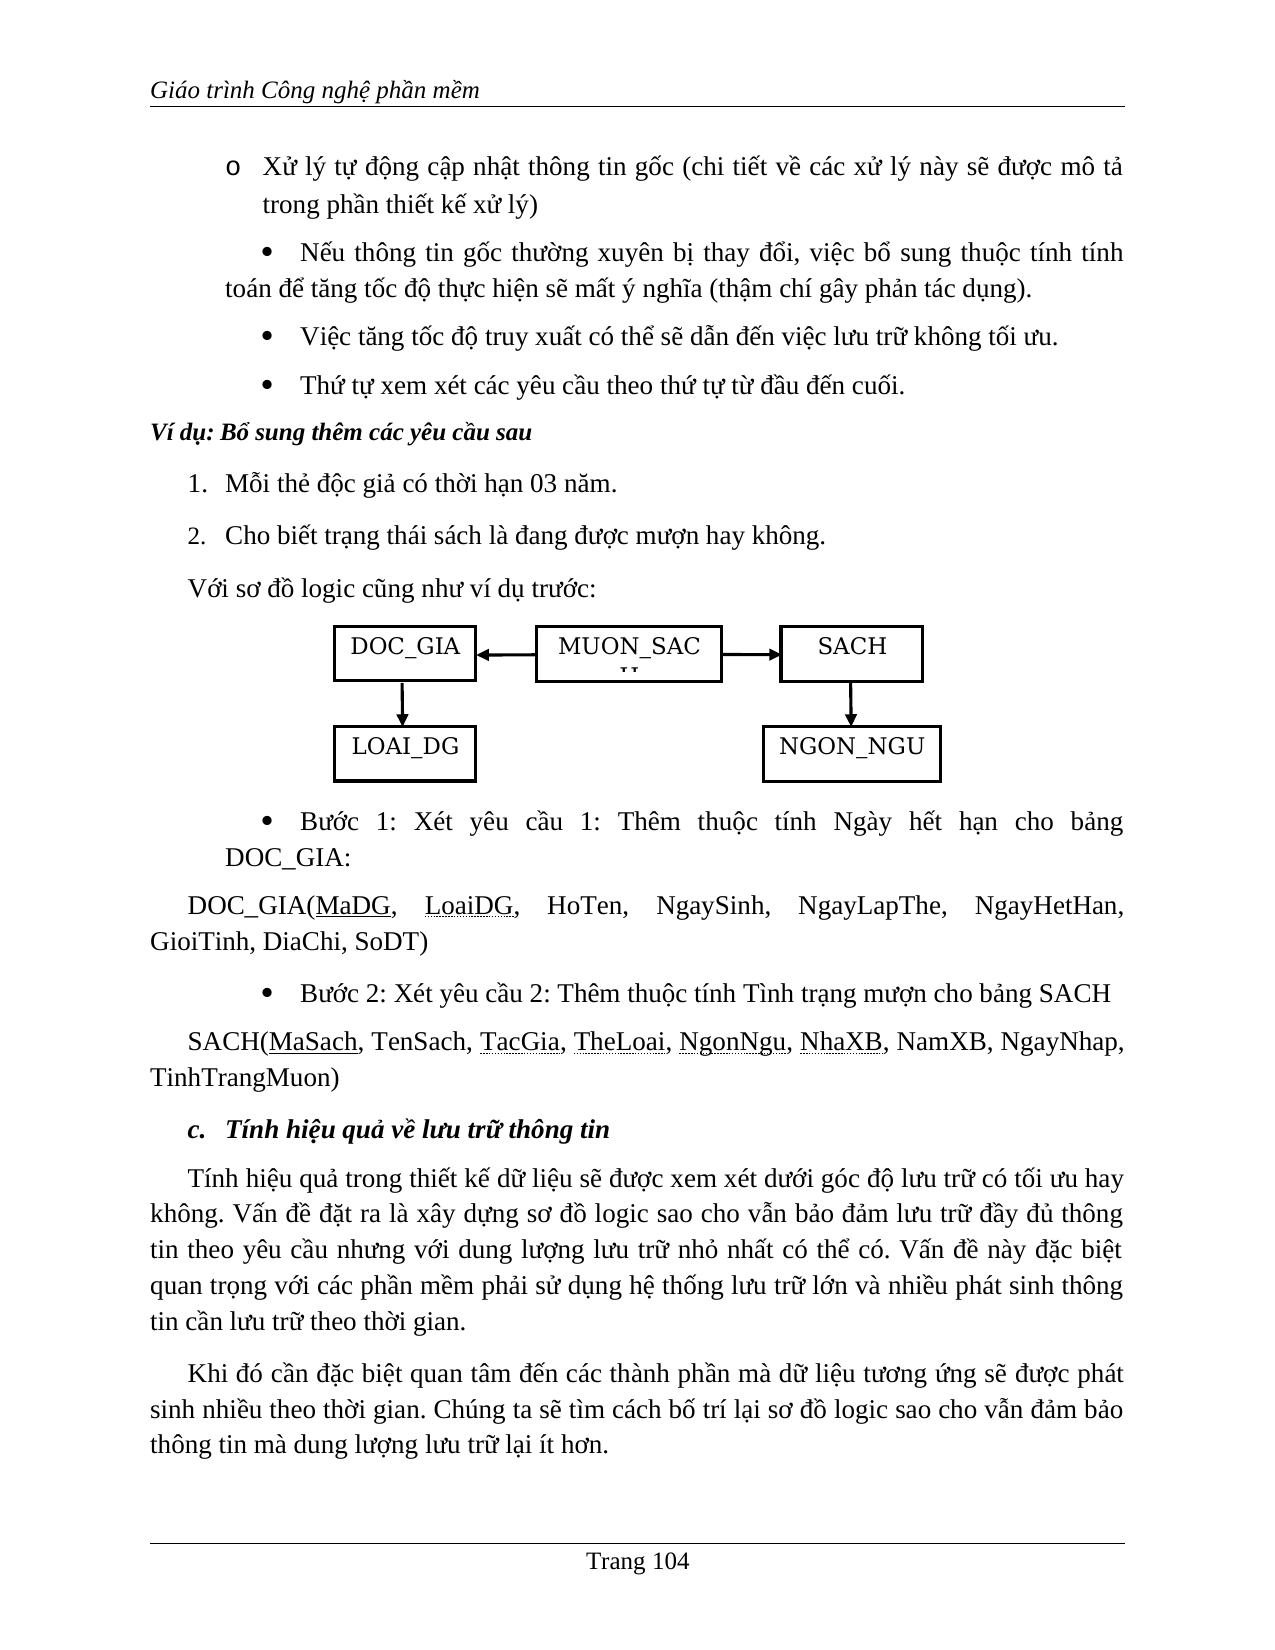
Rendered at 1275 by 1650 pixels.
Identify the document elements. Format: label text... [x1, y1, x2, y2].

text SACH(MaSach, TenSach, TacGia, TheLoai, NgonNgu, NhaXB, NamXB, NgayNhap, TinhTrangMuon) [150, 1025, 1125, 1092]
text Ví dụ: Bổ sung thêm các yêu cầu sau [150, 417, 1125, 446]
list Bước 2: Xét yêu cầu 2: Thêm thuộc tính Tình trạng mượn cho bảng SACH [225, 977, 1125, 1008]
list Thứ tự xem xét các yêu cầu theo thứ tự từ đầu đến cuối. [225, 369, 1125, 400]
list Xử lý tự động cập nhật thông tin gốc (chi tiết về các xử lý này sẽ được mô tả trong phần thiết kế xử lý) [225, 150, 1125, 219]
list Mỗi thẻ độc giả có thời hạn 03 năm. [187, 467, 1125, 498]
text DOC_GIA(MaDG, LoaiDG, HoTen, NgaySinh, NgayLapThe, NgayHetHan, GioiTinh, DiaChi, SoDT) [150, 889, 1125, 956]
text Với sơ đồ logic cũng như ví dụ trước: [150, 572, 1125, 603]
list Tính hiệu quả về lưu trữ thông tin [187, 1113, 1125, 1145]
list Việc tăng tốc độ truy xuất có thể sẽ dẫn đến việc lưu trữ không tối ưu. [225, 320, 1125, 352]
list Cho biết trạng thái sách là đang được mượn hay không. [187, 519, 1125, 550]
list Bước 1: Xét yêu cầu 1: Thêm thuộc tính Ngày hết hạn cho bảng DOC_GIA: [225, 805, 1125, 872]
text Khi đó cần đặc biệt quan tâm đến các thành phần mà dữ liệu tương ứng sẽ được phát sinh nhiều theo thời gian. Chúng ta sẽ tìm cách bố trí lại sơ đồ logic sao cho vẫn đảm bảo thông tin mà dung lượng lưu trữ lại ít hơn. [150, 1357, 1125, 1460]
list Nếu thông tin gốc thường xuyên bị thay đổi, việc bổ sung thuộc tính tính toán để tăng tốc độ thực hiện sẽ mất ý nghĩa (thậm chí gây phản tác dụng). [225, 236, 1125, 303]
text Tính hiệu quả trong thiết kế dữ liệu sẽ được xem xét dưới góc độ lưu trữ có tối ưu hay không. Vấn đề đặt ra là xây dựng sơ đồ logic sao cho vẫn bảo đảm lưu trữ đầy đủ thông tin theo yêu cầu nhưng với dung lượng lưu trữ nhỏ nhất có thể có. Vấn đề này đặc biệt quan trọng với các phần mềm phải sử dụng hệ thống lưu trữ lớn và nhiều phát sinh thông tin cần lưu trữ theo thời gian. [150, 1162, 1125, 1336]
